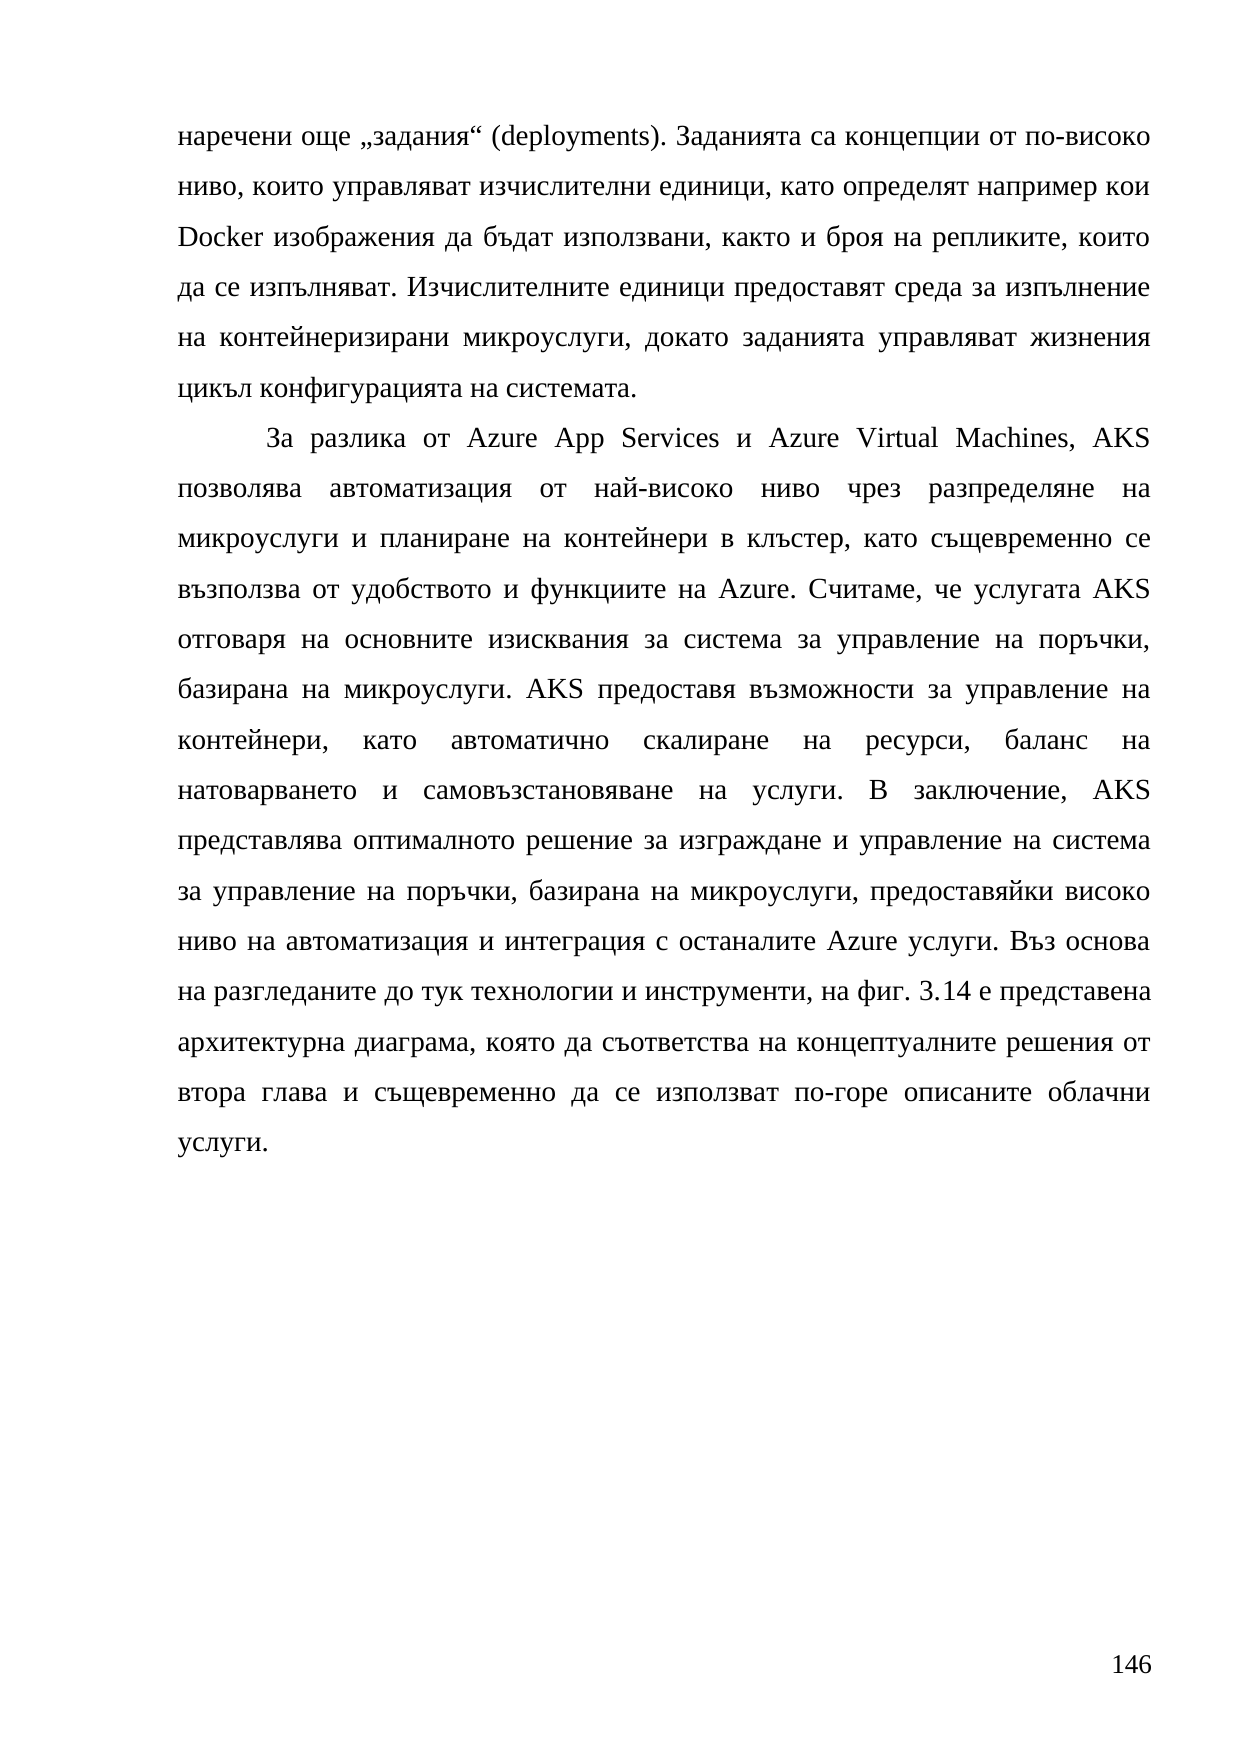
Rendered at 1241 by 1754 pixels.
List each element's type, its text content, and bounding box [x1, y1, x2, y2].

text За разлика от Azure App Services и Azure Virtual Machines, AKS позволява автоматизация от най-високо ниво чрез разпределяне на микроуслуги и планиране на контейнери в клъстер, като същевременно се възползва от удобството и функциите на Azure. Считаме, че услугата AKS отговаря на основните изисквания за система за управление на поръчки, базирана на микроуслуги. AKS предоставя възможности за управление на контейнери, като автоматично скалиране на ресурси, баланс на натоварването и самовъзстановяване на услуги. В заключение, AKS представлява оптималното решение за изграждане и управление на система за управление на поръчки, базирана на микроуслуги, предоставяйки високо ниво на автоматизация и интеграция с останалите Azure услуги. Въз основа на разгледаните до тук технологии и инструменти, на фиг. 3.14 е представена архитектурна диаграма, която да съответства на концептуалните решения от втора глава и същевременно да се използват по-горе описаните облачни услуги. [177, 420, 1152, 1158]
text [177, 118, 1152, 403]
